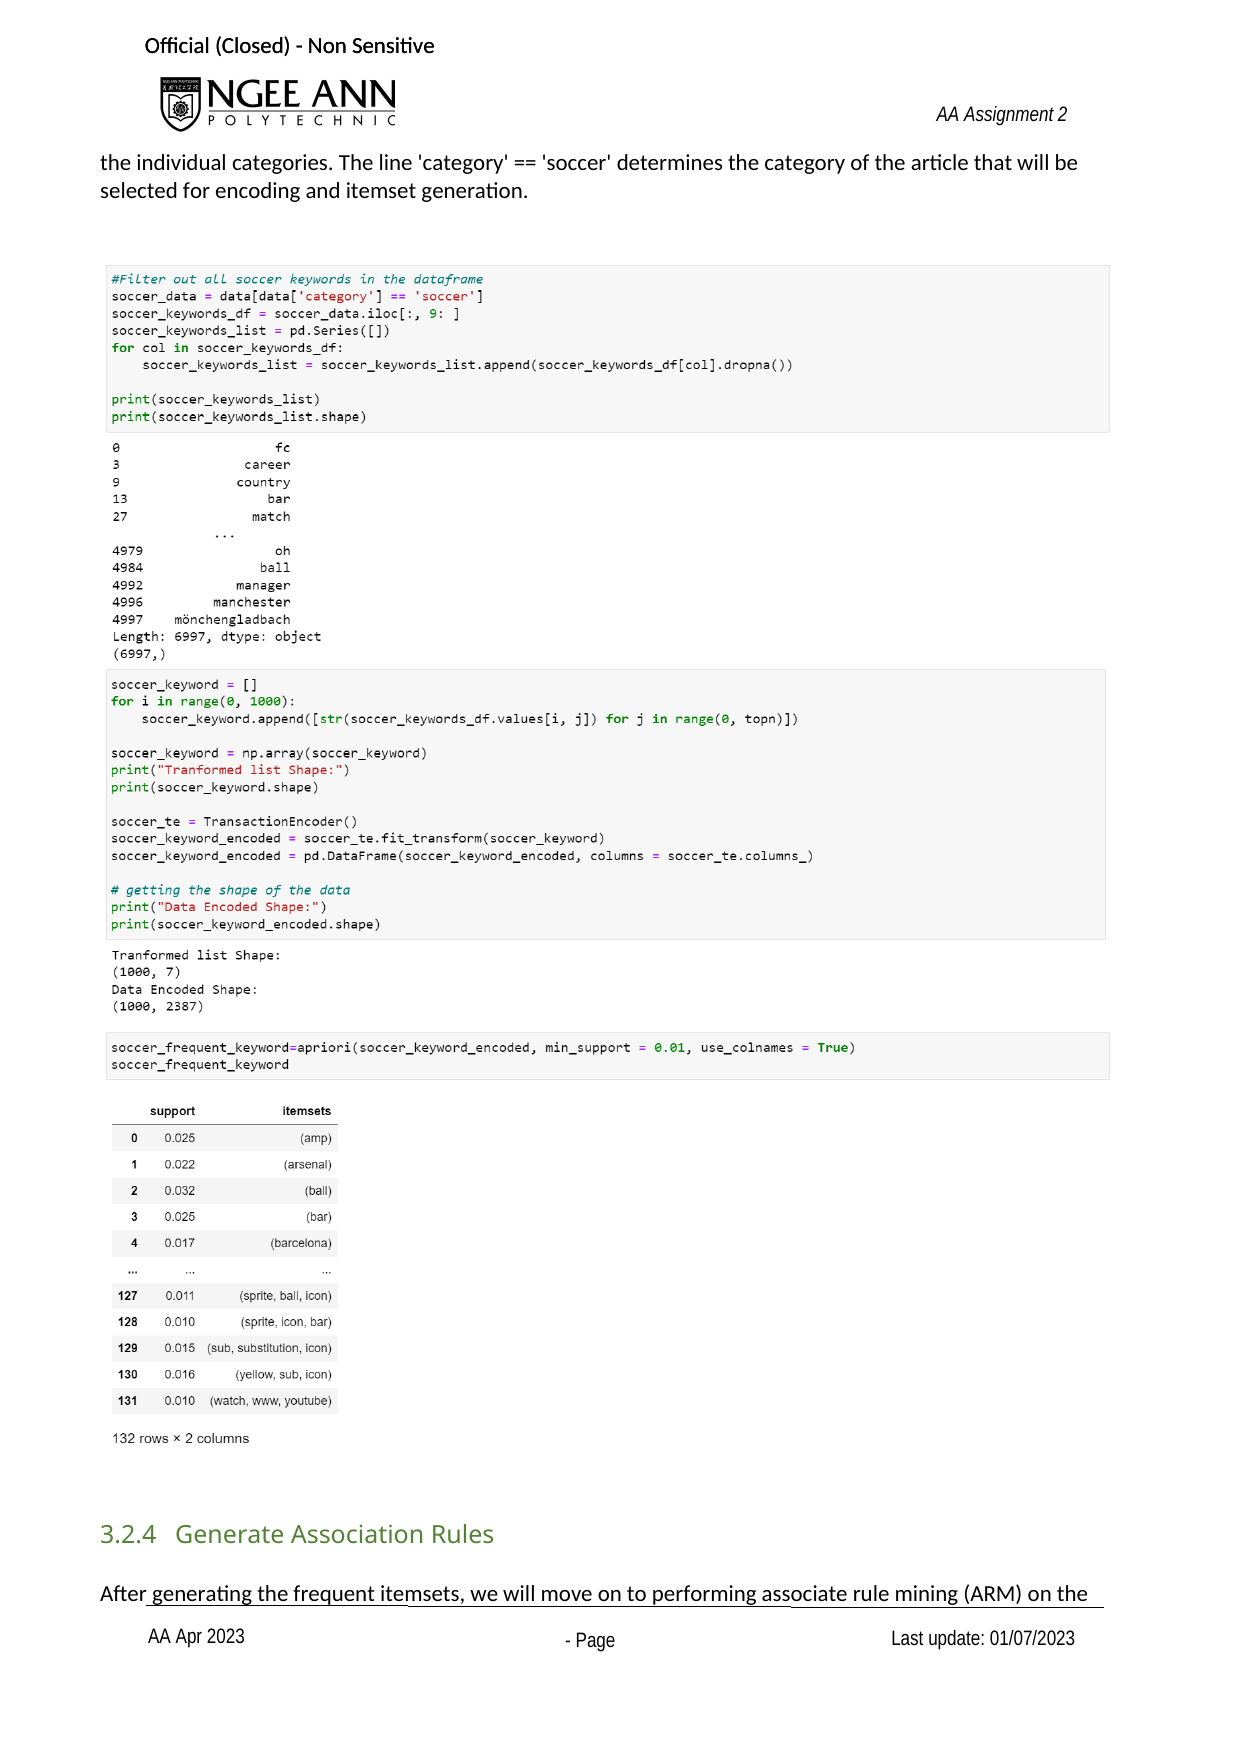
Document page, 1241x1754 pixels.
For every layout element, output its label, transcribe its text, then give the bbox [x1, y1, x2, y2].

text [100, 148, 1113, 204]
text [100, 1579, 1113, 1607]
subtitle Generate Association Rules [100, 1517, 1113, 1551]
picture [160, 77, 395, 132]
picture [100, 260, 1114, 1453]
